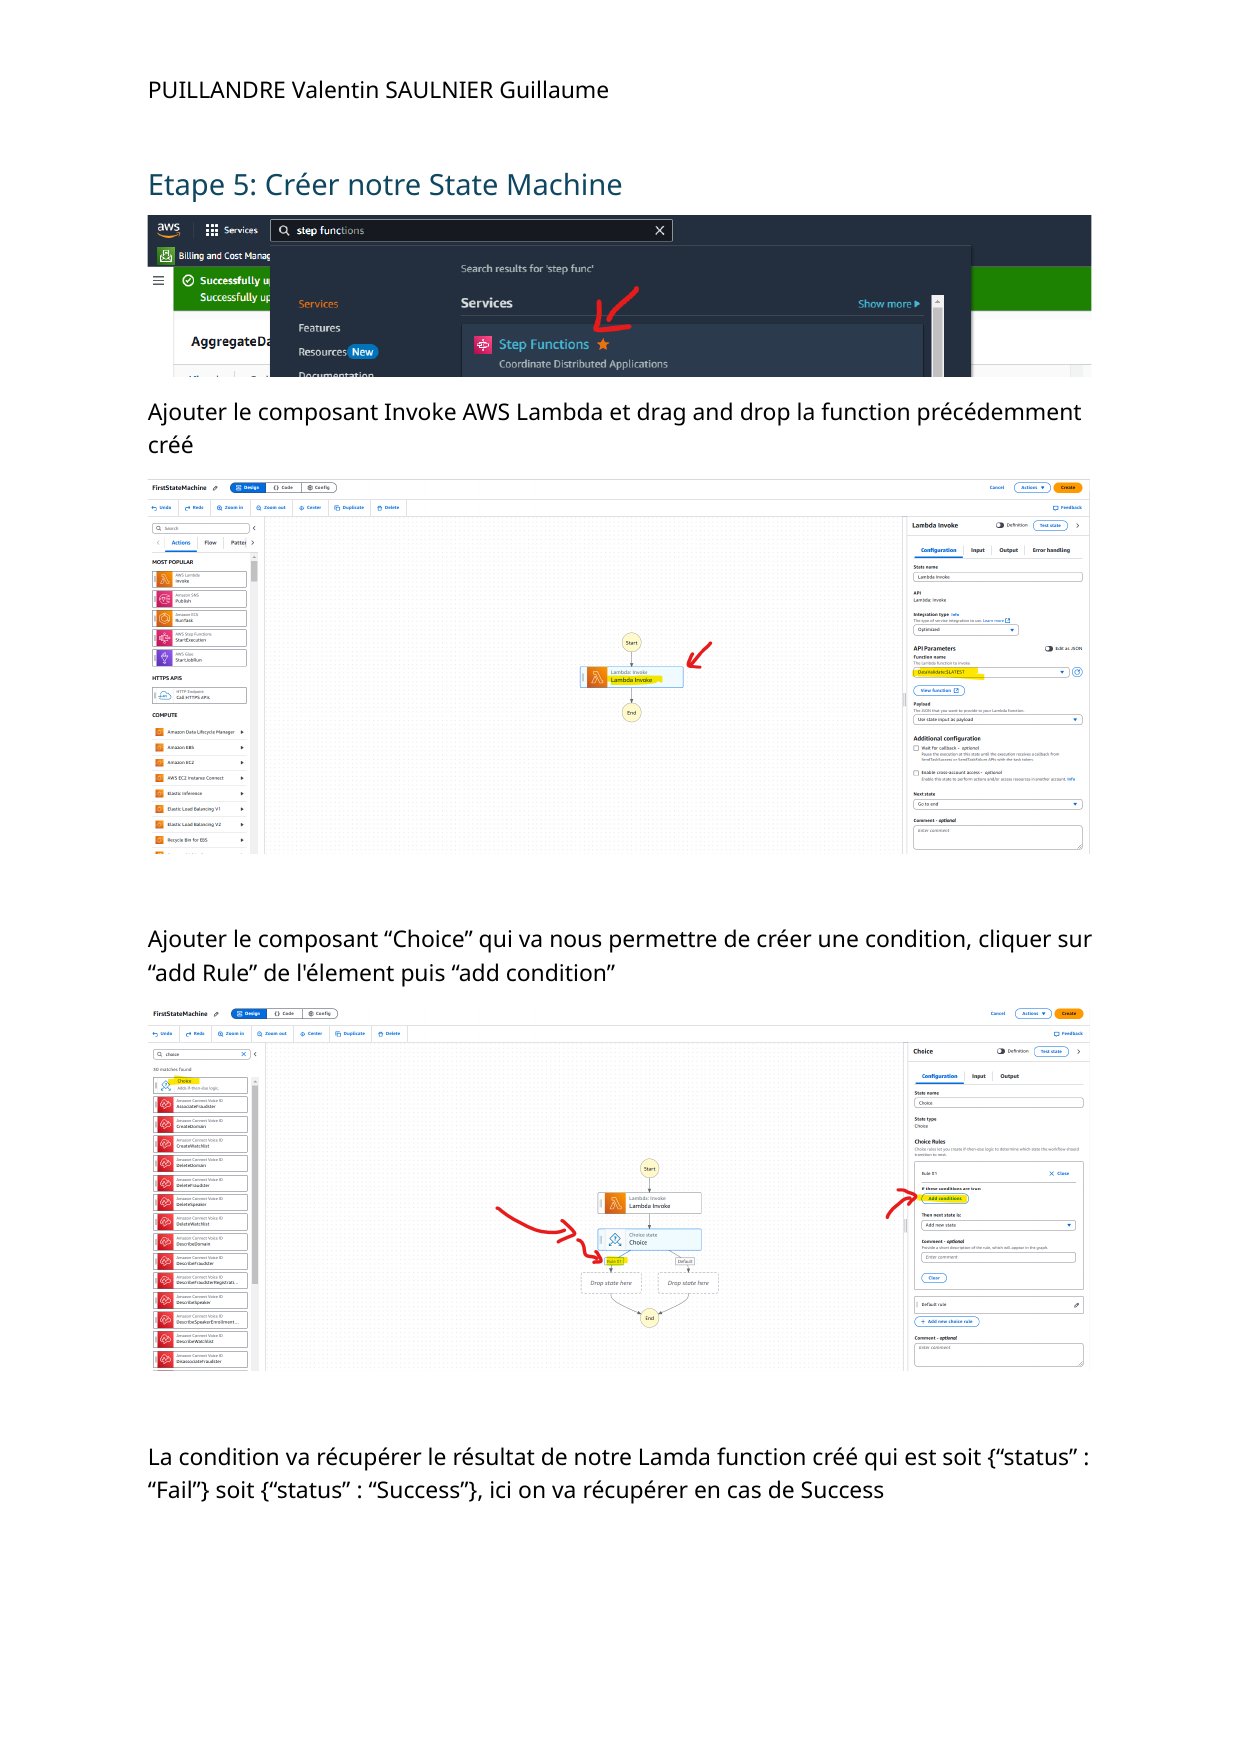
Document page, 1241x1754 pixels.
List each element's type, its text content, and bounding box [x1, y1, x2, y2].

text Ajouter le composant Invoke AWS Lambda et drag and drop la function précédemment créé [148, 396, 1093, 461]
text Ajouter le composant “Choice” qui va nous permettre de créer une condition, cliquer sur “add Rule” de l'élement puis “add condition” [148, 923, 1093, 988]
subtitle Etape 5: Créer notre State Machine [148, 164, 1093, 204]
text La condition va récupérer le résultat de notre Lamda function créé qui est soit {“status” : “Fail”} soit {“status” : “Success”}, ici on va récupérer en cas de Success [148, 1441, 1093, 1506]
picture [147, 215, 1092, 377]
picture [147, 1006, 1090, 1371]
picture [147, 479, 1090, 854]
